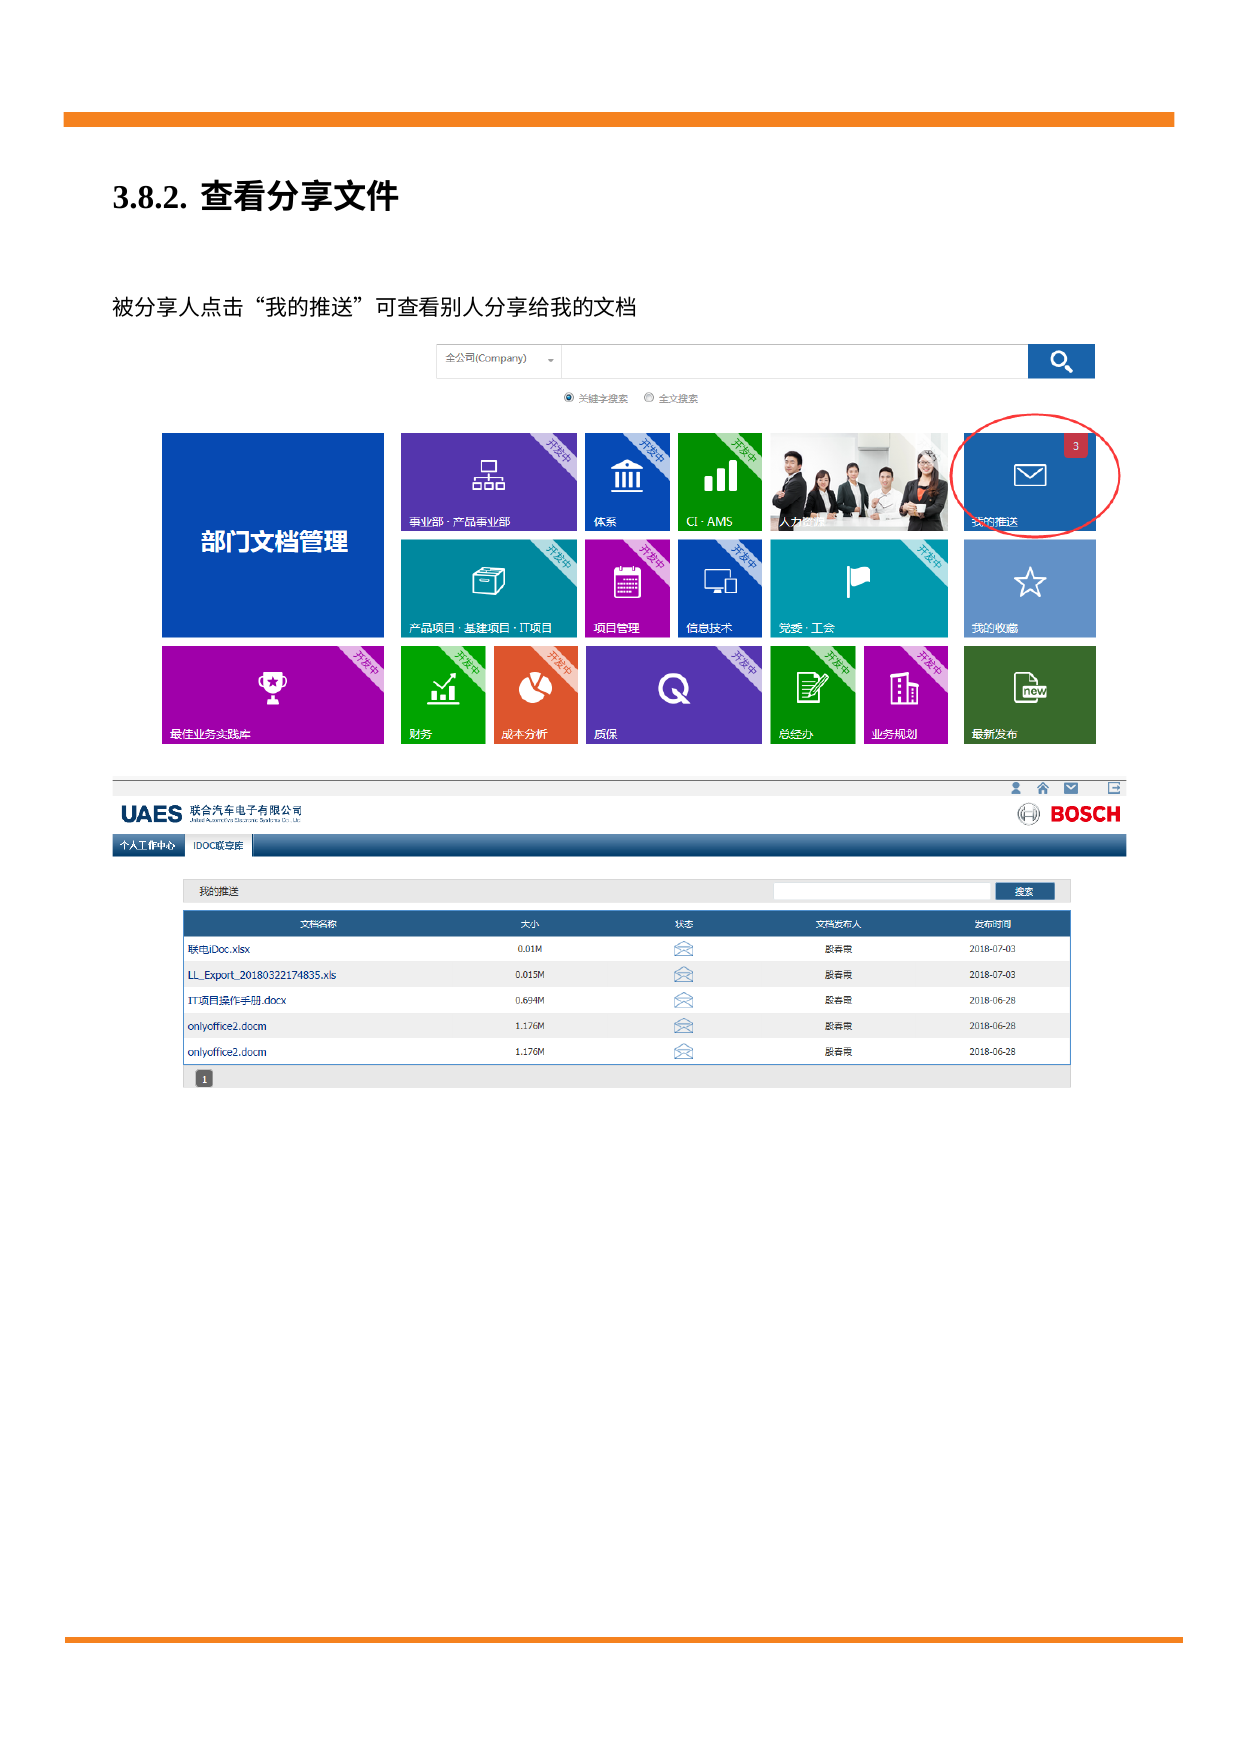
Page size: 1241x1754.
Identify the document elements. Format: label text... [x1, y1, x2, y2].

picture [112, 321, 1127, 749]
text 被分享人点击“我的推送”可查看别人分享给我的文档 [112, 289, 1128, 322]
picture [112, 776, 1127, 1121]
picture [63, 112, 1175, 127]
subtitle 查看分享文件 [112, 162, 1128, 227]
